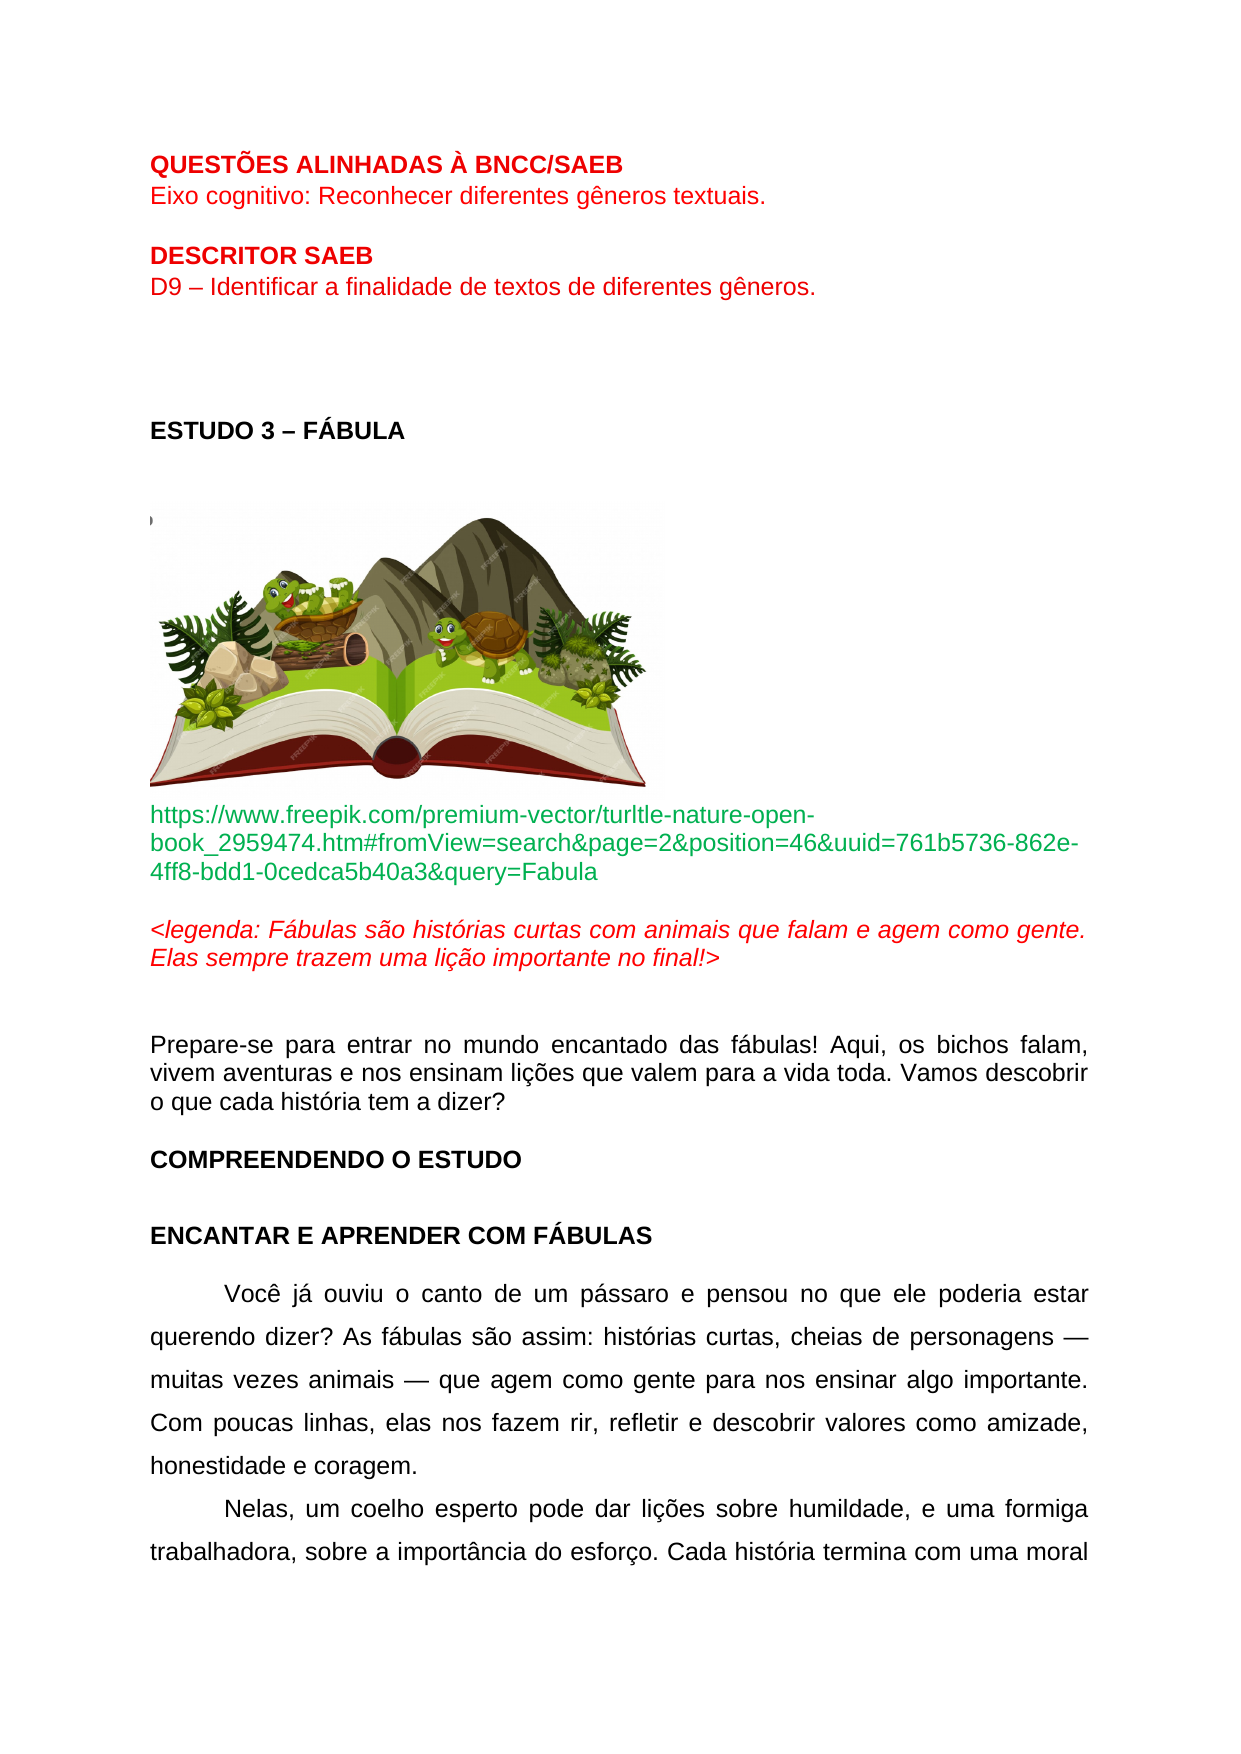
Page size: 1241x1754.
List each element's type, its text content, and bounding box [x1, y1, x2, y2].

text https://www.freepik.com/premium-vector/turltle-nature-open-book_2959474.htm#fromView=search&page=2&position=46&uuid=761b5736-862e-4ff8-bdd1-0cedca5b40a3&query=Fabula [150, 799, 1090, 886]
text Eixo cognitivo: Reconhecer diferentes gêneros textuais. [150, 181, 1090, 210]
title ESTUDO 3 – FÁBULA [150, 416, 1090, 444]
text COMPREENDENDO O ESTUDO [150, 1144, 1090, 1173]
text DESCRITOR SAEB [150, 241, 1090, 269]
text <legenda: Fábulas são histórias curtas com animais que falam e agem como gente. Elas sempre trazem uma lição importante no final!> [150, 914, 1090, 972]
picture [150, 501, 665, 800]
text Você já ouviu o canto de um pássaro e pensou no que ele poderia estar querendo dizer? As fábulas são assim: histórias curtas, cheias de personagens — muitas vezes animais — que agem como gente para nos ensinar algo importante. Com poucas linhas, elas nos fazem rir, refletir e descobrir valores como amizade, honestidade e coragem. [150, 1278, 1090, 1480]
text Prepare-se para entrar no mundo encantado das fábulas! Aqui, os bichos falam, vivem aventuras e nos ensinam lições que valem para a vida toda. Vamos descobrir o que cada história tem a dizer? [150, 1029, 1090, 1116]
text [150, 1494, 1090, 1566]
text D9 – Identificar a finalidade de textos de diferentes gêneros. [150, 272, 1090, 301]
text ENCANTAR E APRENDER COM FÁBULAS [150, 1221, 1090, 1250]
text QUESTÕES ALINHADAS À BNCC/SAEB [150, 150, 1090, 179]
